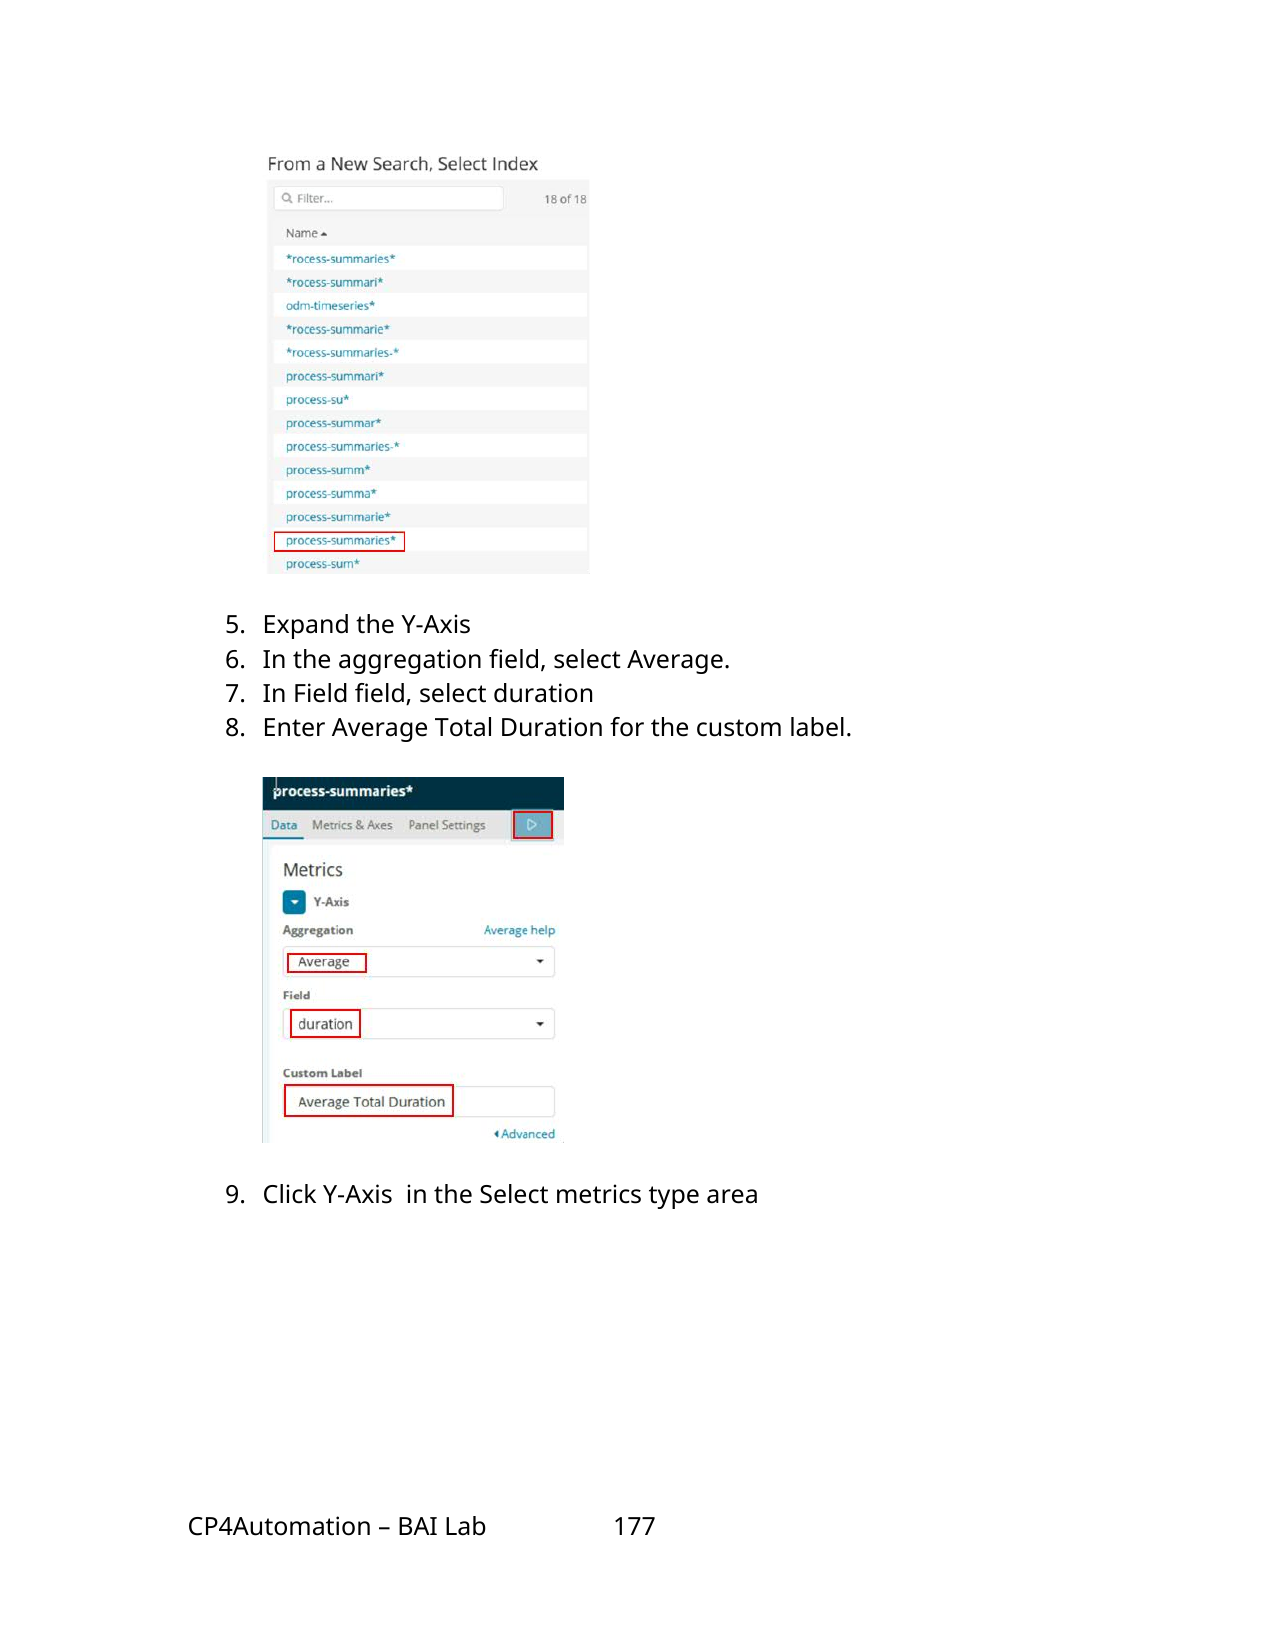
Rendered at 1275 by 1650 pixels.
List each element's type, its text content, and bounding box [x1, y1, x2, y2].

picture [267, 777, 417, 799]
picture [262, 150, 590, 574]
list In Field field, select duration [225, 675, 1087, 709]
list Click Y-Axis in the Select metrics type area [225, 1177, 1087, 1211]
list In the aggregation field, select Average. [225, 641, 1087, 675]
list Expand the Y-Axis [225, 607, 1087, 641]
list Enter Average Total Duration for the custom label. [225, 709, 1087, 743]
picture [262, 807, 564, 1143]
